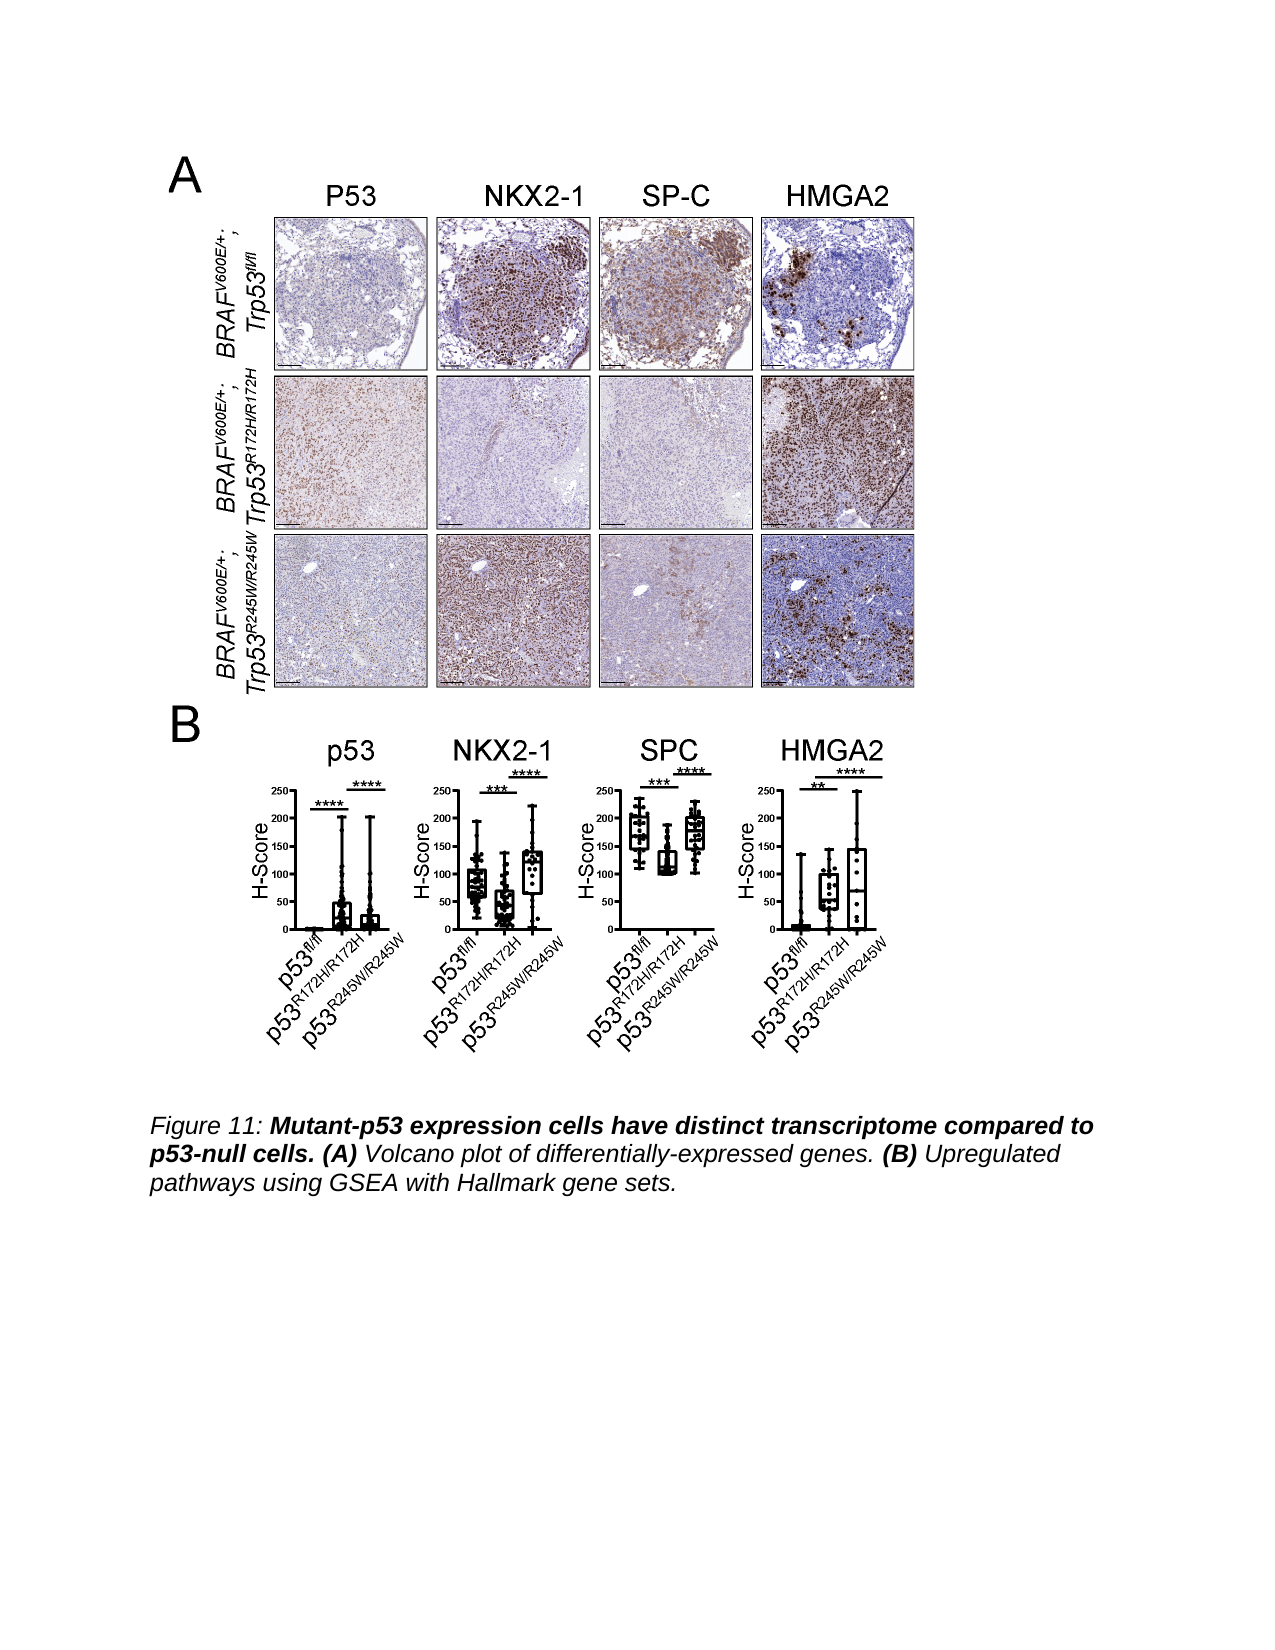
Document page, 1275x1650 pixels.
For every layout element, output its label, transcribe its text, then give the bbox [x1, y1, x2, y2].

picture [168, 150, 915, 1057]
text Figure 11: Mutant-p53 expression cells have distinct transcriptome compared to p53-null cells. (A) Volcano plot of differentially-expressed genes. (B) Upregulated pathways using GSEA with Hallmark gene sets. [150, 1111, 1125, 1197]
